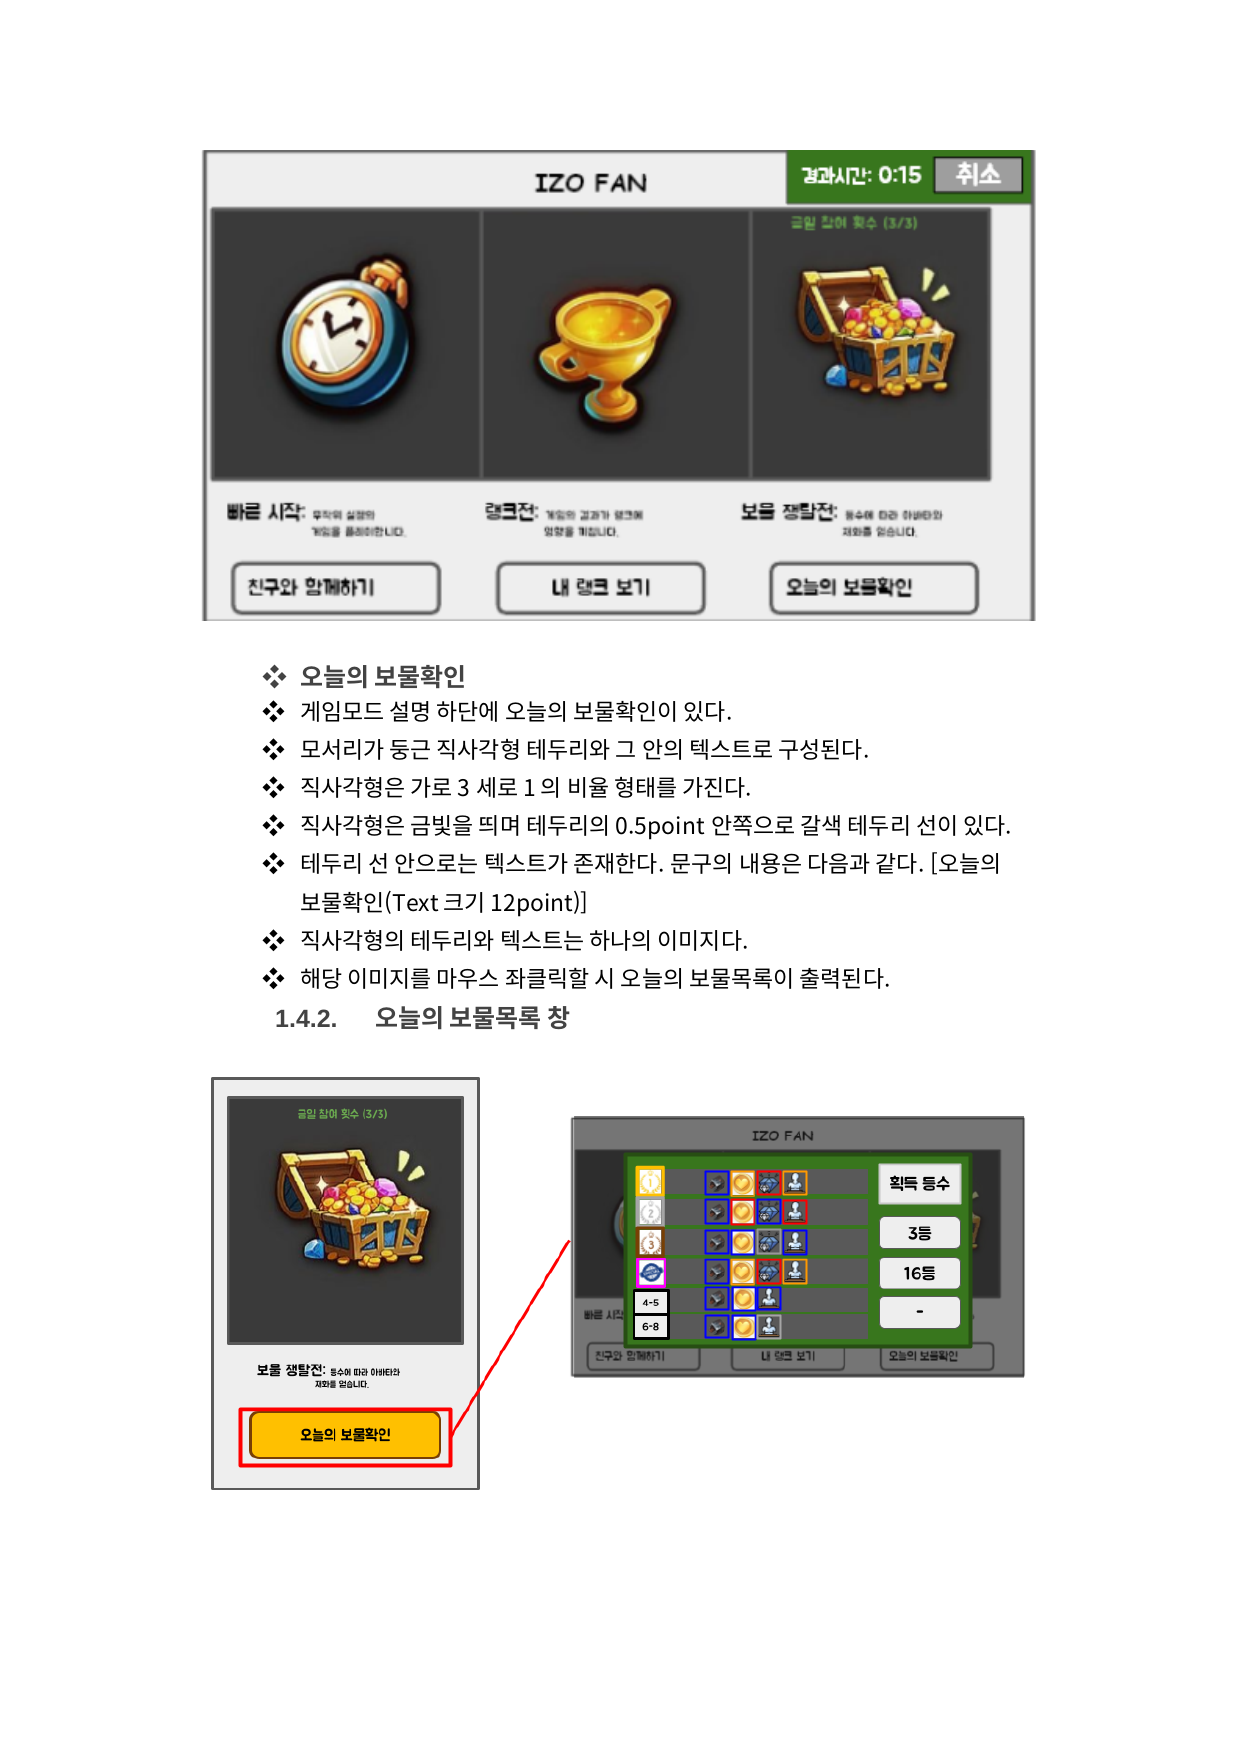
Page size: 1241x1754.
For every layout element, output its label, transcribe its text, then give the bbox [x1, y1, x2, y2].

list 테두리 선 안으로는 텍스트가 존재한다. 문구의 내용은 다음과 같다. [오늘의 보물확인(Text크기 12point)] [262, 846, 1090, 918]
subtitle 오늘의 보물목록 창 [337, 999, 1090, 1035]
subtitle 오늘의 보물확인 [262, 657, 1090, 694]
list 게임모드 설명 하단에 오늘의 보물확인이 있다. [262, 694, 1090, 727]
picture [201, 150, 1039, 621]
list 직사각형은 가로3 세로1의 비율 형태를 가진다. [262, 770, 1090, 803]
list 직사각형의 테두리와 텍스트는 하나의 이미지다. [262, 922, 1090, 956]
list 모서리가 둥근 직사각형 테두리와 그 안의 텍스트로 구성된다. [262, 732, 1090, 765]
list 해당 이미지를 마우스 좌클릭할 시 오늘의 보물목록이 출력된다. [262, 961, 1090, 994]
picture [170, 1043, 1070, 1550]
list 직사각형은 금빛을 띄며 테두리의 0.5point 안쪽으로 갈색 테두리 선이 있다. [262, 808, 1090, 841]
